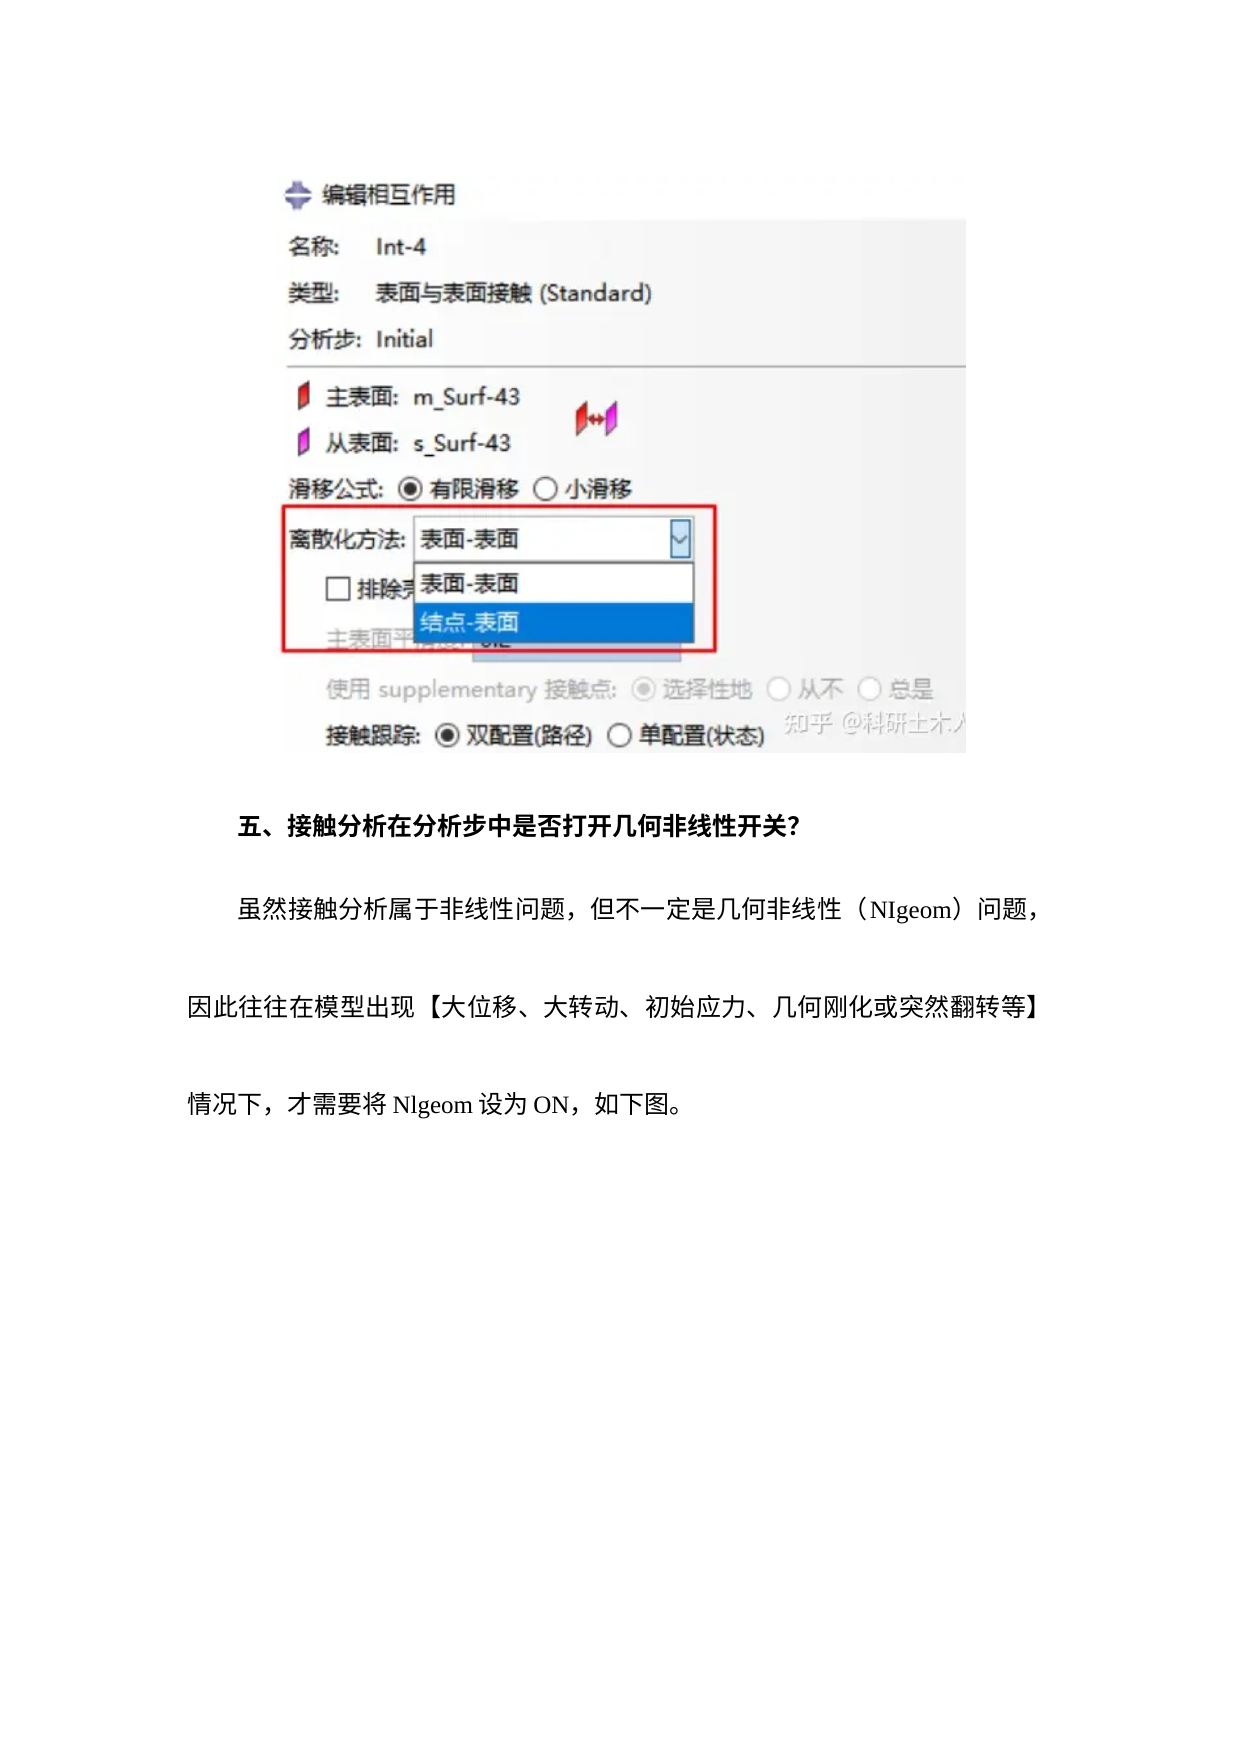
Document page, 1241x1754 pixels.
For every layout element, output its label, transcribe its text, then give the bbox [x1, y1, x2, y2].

picture [274, 162, 966, 753]
text 虽然接触分析属于非线性问题，但不一定是几何非线性（NIgeom）问题，因此往往在模型出现【大位移、大转动、初始应力、几何刚化或突然翻转等】情况下，才需要将Nlgeom设为ON，如下图。 [187, 875, 1053, 1135]
text 五、接触分析在分析步中是否打开几何非线性开关？ [187, 792, 1053, 857]
